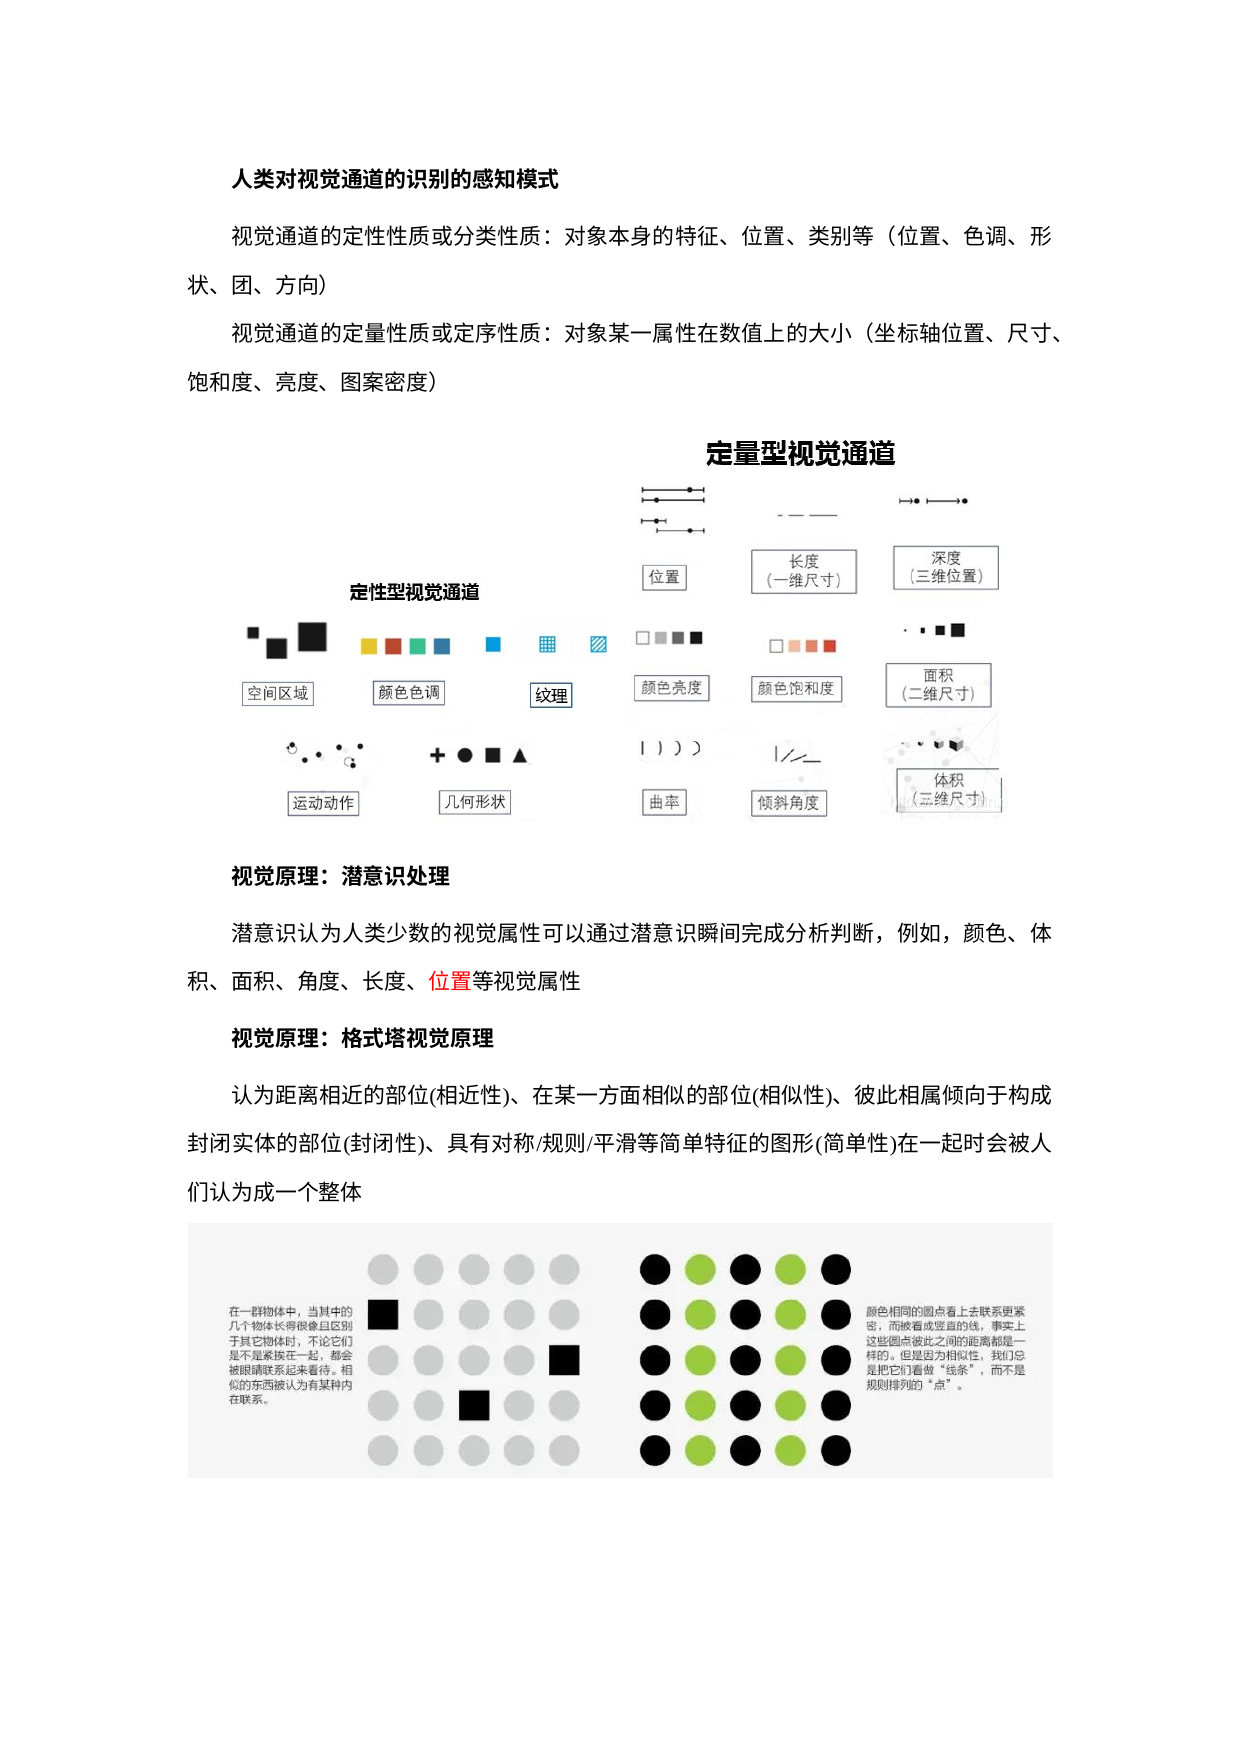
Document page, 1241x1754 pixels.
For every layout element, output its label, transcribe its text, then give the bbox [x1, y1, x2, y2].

picture [187, 1223, 1053, 1478]
list 认为距离相近的部位(相近性)、在某一方面相似的部位(相似性)、彼此相属倾向于构成封闭实体的部位(封闭性)、具有对称/规则/平滑等简单特征的图形(简单性)在一起时会被人们认为成一个整体 [187, 1077, 1053, 1207]
subtitle 视觉原理：潜意识处理 [187, 858, 1053, 891]
list 视觉通道的定性性质或分类性质：对象本身的特征、位置、类别等（位置、色调、形状、团、方向） [187, 219, 1053, 300]
list 视觉通道的定量性质或定序性质：对象某一属性在数值上的大小（坐标轴位置、尺寸、饱和度、亮度、图案密度） [187, 316, 1053, 397]
list 潜意识认为人类少数的视觉属性可以通过潜意识瞬间完成分析判断，例如，颜色、体积、面积、角度、长度、位置等视觉属性 [187, 915, 1053, 996]
picture [232, 425, 1008, 823]
subtitle 人类对视觉通道的识别的感知模式 [187, 162, 1053, 194]
subtitle 视觉原理：格式塔视觉原理 [187, 1021, 1053, 1053]
